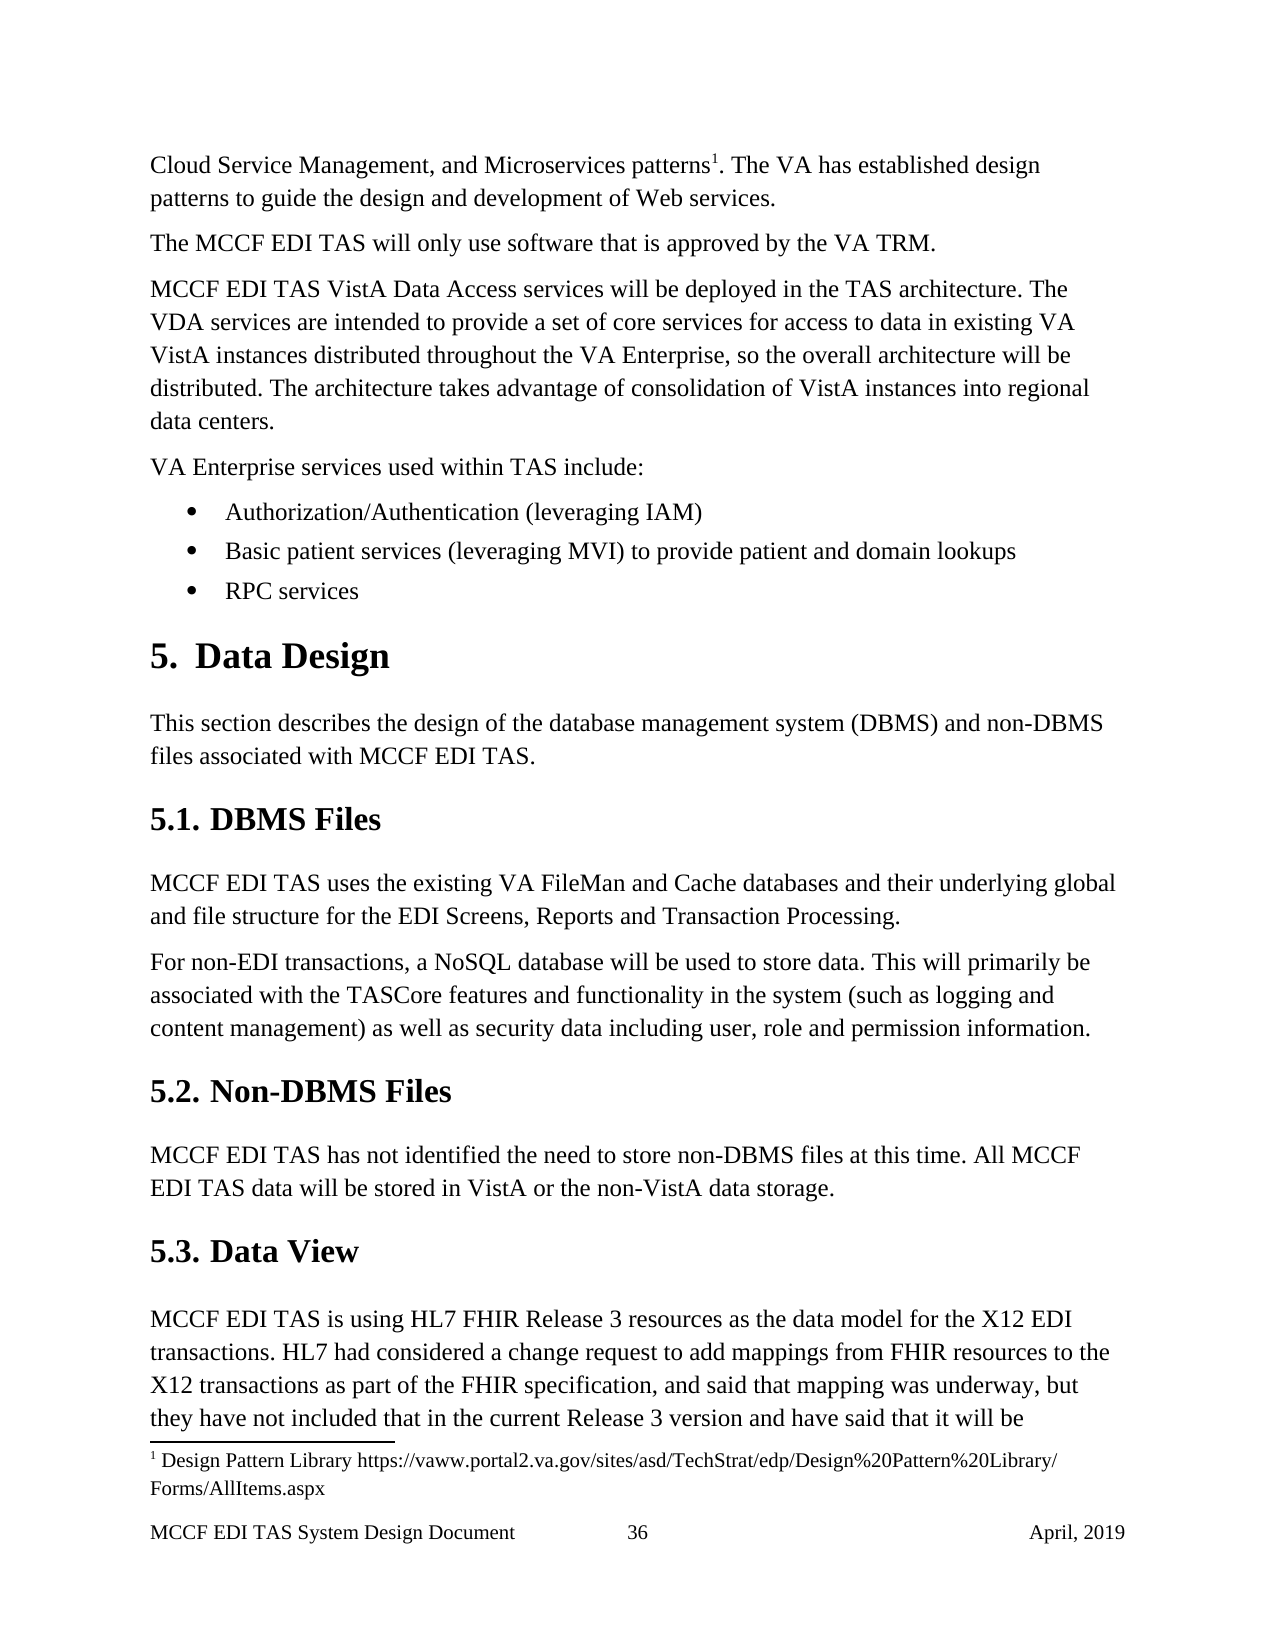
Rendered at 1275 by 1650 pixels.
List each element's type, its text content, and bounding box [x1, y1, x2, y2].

subtitle Data Design [150, 634, 1125, 677]
subtitle Data View [150, 1231, 1125, 1269]
text VA Enterprise services used within TAS include: [150, 452, 1125, 480]
text MCCF EDI TAS VistA Data Access services will be deployed in the TAS architecture. The VDA services are intended to provide a set of core services for access to data in existing VA VistA instances distributed throughout the VA Enterprise, so the overall architecture will be distributed. The architecture takes advantage of consolidation of VistA instances into regional data centers. [150, 274, 1125, 435]
text MCCF EDI TAS has not identified the need to store non-DBMS files at this time. All MCCF EDI TAS data will be stored in VistA or the non-VistA data storage. [150, 1140, 1125, 1202]
text RPC services [187, 576, 1125, 604]
text Basic patient services (leveraging MVI) to provide patient and domain lookups [187, 536, 1125, 565]
text The MCCF EDI TAS will only use software that is approved by the VA TRM. [150, 228, 1125, 257]
text MCCF EDI TAS uses the existing VA FileMan and Cache databases and their underlying global and file structure for the EDI Screens, Reports and Transaction Processing. [150, 868, 1125, 930]
subtitle DBMS Files [150, 799, 1125, 838]
text This section describes the design of the database management system (DBMS) and non-DBMS files associated with MCCF EDI TAS. [150, 708, 1125, 770]
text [150, 150, 1125, 212]
text Authorization/Authentication (leveraging IAM) [187, 497, 1125, 526]
subtitle Non-DBMS Files [150, 1071, 1125, 1109]
text For non-EDI transactions, a NoSQL database will be used to store data. This will primarily be associated with the TASCore features and functionality in the system (such as logging and content management) as well as security data including user, role and permission information. [150, 947, 1125, 1042]
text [150, 1304, 1125, 1432]
